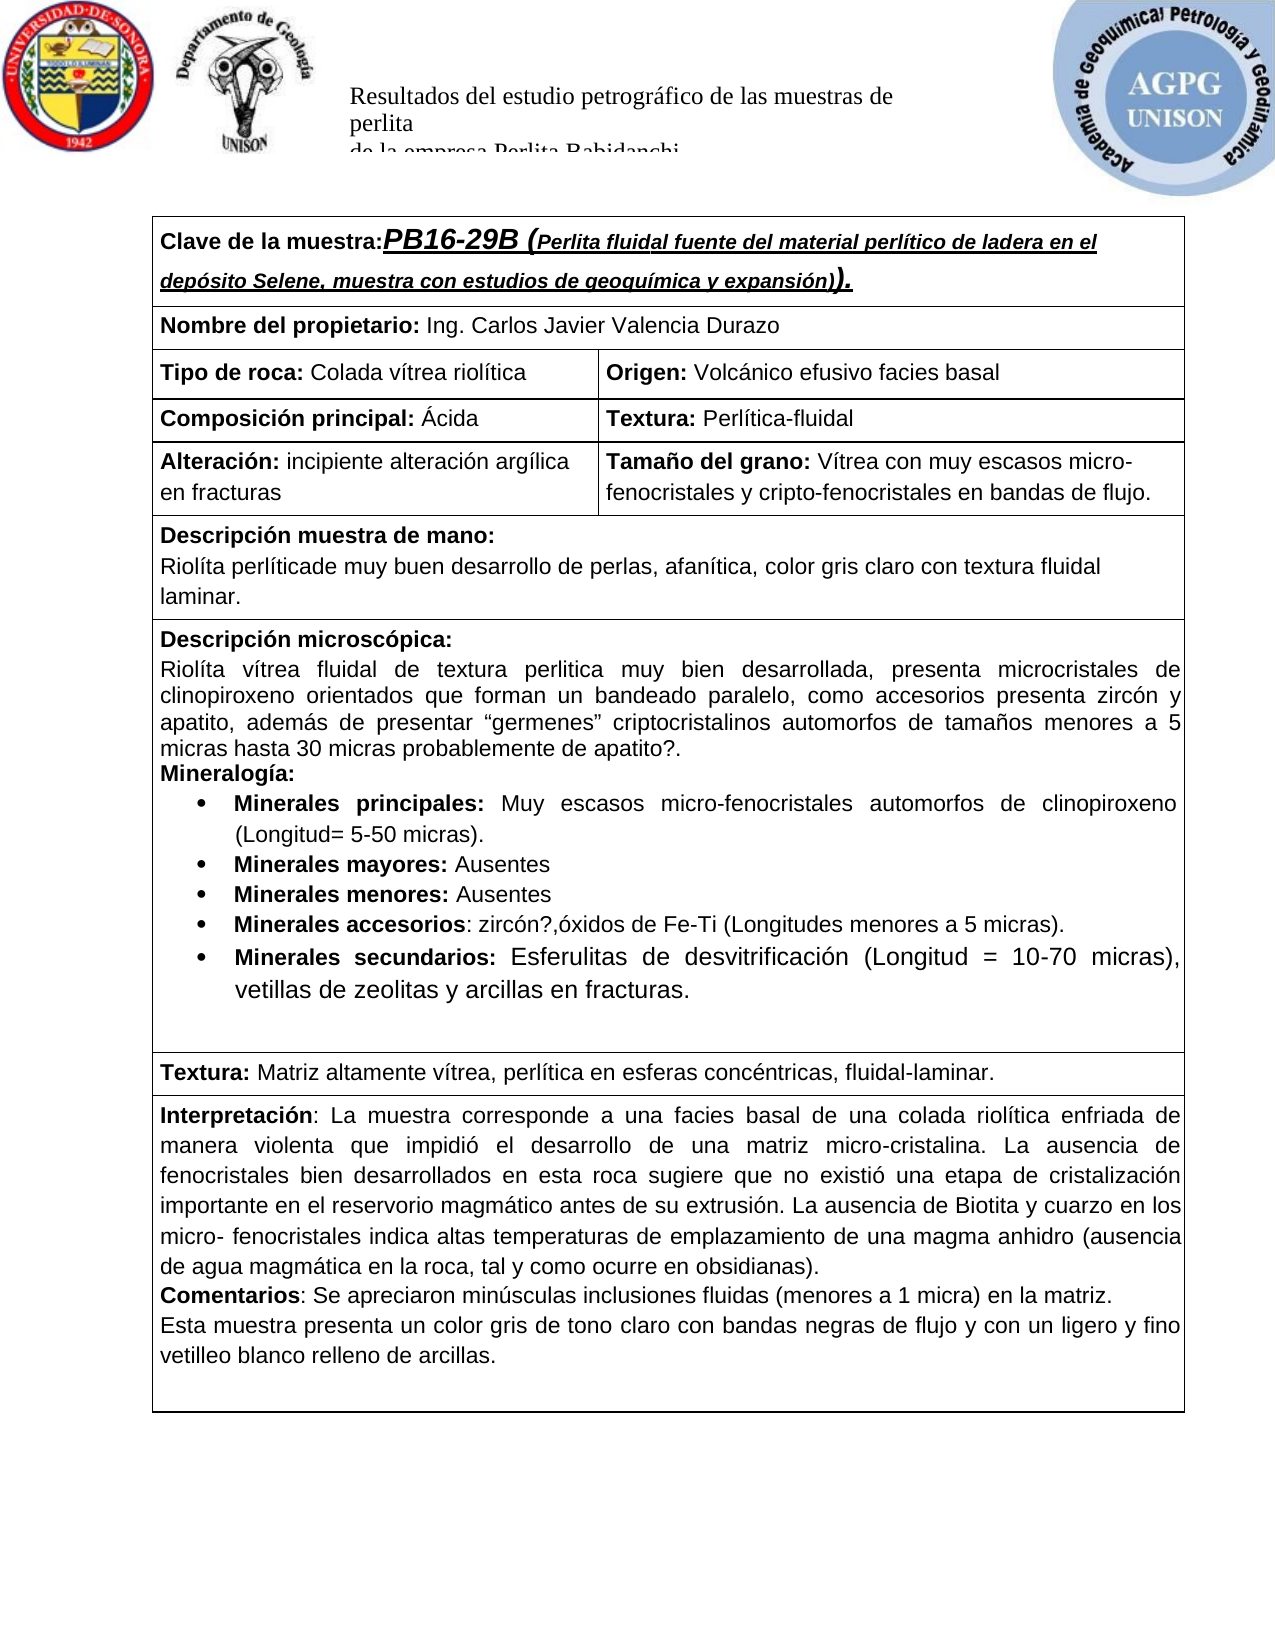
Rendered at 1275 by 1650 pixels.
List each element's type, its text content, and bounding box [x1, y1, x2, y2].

table_cell Interpretación: La muestra corresponde a una facies basal de una colada riolítica enfriada de manera violenta que impidió el desarrollo de una matriz micro-cristalina. La ausencia de fenocristales bien desarrollados en esta roca sugiere que no existió una etapa de cristalización importante en el reservorio magmático antes de su extrusión. La ausencia de Biotita y cuarzo en los micro- fenocristales indica altas temperaturas de emplazamiento de una magma anhidro (ausencia de agua magmática en la roca, tal y como ocurre en obsidianas). Comentarios: Se apreciaron minúsculas inclusiones fluidas (menores a 1 micra) en la matriz. Esta muestra presenta un color gris de tono claro con bandas negras de flujo y con un ligero y fino vetilleo blanco relleno de arcillas. [153, 1096, 1184, 1411]
table_cell Descripción microscópica: Riolíta vítrea fluidal de textura perlitica muy bien desarrollada, presenta microcristales de clinopiroxeno orientados que forman un bandeado paralelo, como accesorios presenta zircón y apatito, además de presentar “germenes” criptocristalinos automorfos de tamaños menores a 5 micras hasta 30 micras probablemente de apatito?. Mineralogía:  Minerales principales: Muy escasos micro-fenocristales automorfos de clinopiroxeno (Longitud= 5-50 micras).  Minerales mayores: Ausentes  Minerales menores: Ausentes  Minerales accesorios: zircón?,óxidos de Fe-Ti (Longitudes menores a 5 micras).  Minerales secundarios: Esferulitas de desvitrificación (Longitud = 10-70 micras), vetillas de zeolitas y arcillas en fracturas. [153, 620, 1184, 1052]
table_cell Nombre del propietario: Ing. Carlos Javier Valencia Durazo [153, 307, 1184, 349]
table_header Clave de la muestra:PB16-29B (Perlita fluidal fuente del material perlítico de ladera en el depósito Selene, muestra con estudios de geoquímica y expansión)). [153, 217, 1184, 306]
table_cell Descripción muestra de mano: Riolíta perlíticade muy buen desarrollo de perlas, afanítica, color gris claro con textura fluidal laminar. [153, 516, 1184, 619]
table_cell Textura: Perlítica-fluidal [599, 400, 1184, 441]
table_cell Origen: Volcánico efusivo facies basal [599, 350, 1184, 398]
picture [165, 6, 322, 154]
table_cell Alteración: incipiente alteración argílica en fracturas [153, 443, 598, 515]
picture [0, 0, 157, 155]
table_cell Textura: Matriz altamente vítrea, perlítica en esferas concéntricas, fluidal-laminar. [153, 1053, 1184, 1095]
table_cell Tamaño del grano: Vítrea con muy escasos micro- fenocristales y cripto-fenocristales en bandas de flujo. [599, 443, 1184, 515]
picture [1052, 0, 1275, 206]
table_cell Tipo de roca: Colada vítrea riolítica [153, 350, 598, 398]
table_cell Composición principal: Ácida [153, 400, 598, 441]
